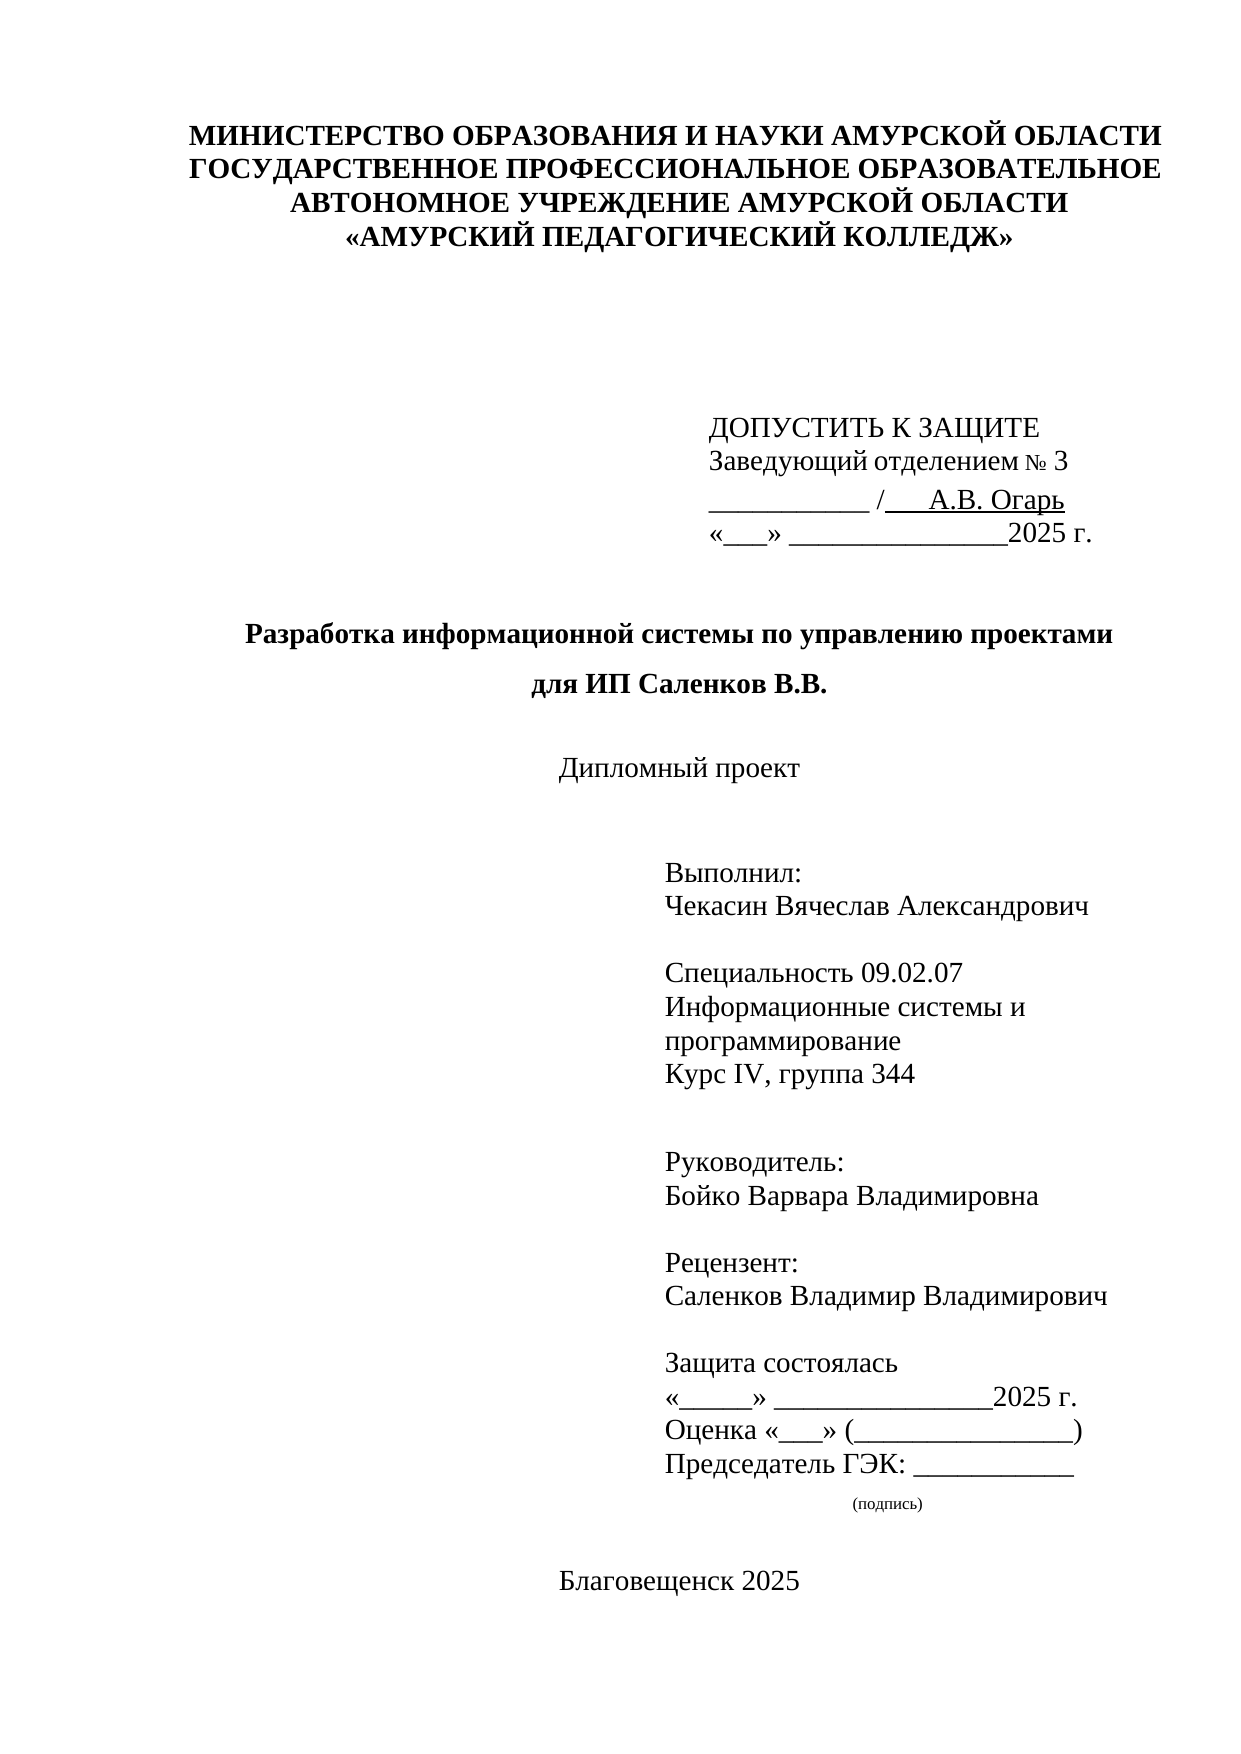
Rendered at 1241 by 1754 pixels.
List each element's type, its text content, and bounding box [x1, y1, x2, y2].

text ___________ / А.В. Огарь [709, 482, 1181, 516]
text Чекасин Вячеслав Александрович [664, 888, 1181, 922]
text Специальность 09.02.07 [664, 956, 1181, 989]
text «_____» _______________2025 г. [664, 1379, 1181, 1412]
text ДОПУСТИТЬ К ЗАЩИТЕ [709, 410, 1181, 443]
text Благовещенск 2025 [177, 1563, 1181, 1597]
text для ИП Саленков В.В. [177, 666, 1181, 700]
text МИНИСТЕРСТВО ОБРАЗОВАНИЯ И НАУКИ АМУРСКОЙ ОБЛАСТИ ГОСУДАРСТВЕННОЕ ПРОФЕССИОНАЛЬНОЕ ОБРАЗОВАТЕЛЬНОЕ АВТОНОМНОЕ УЧРЕЖДЕНИЕ АМУРСКОЙ ОБЛАСТИ «АМУРСКИЙ ПЕДАГОГИЧЕСКИЙ КОЛЛЕДЖ» [177, 118, 1181, 280]
text Саленков Владимир Владимирович [664, 1278, 1181, 1312]
text Рецензент: [664, 1245, 1181, 1278]
text Оценка «___» (_______________) [664, 1412, 1181, 1446]
text Выполнил: [664, 855, 1181, 888]
text «___» _______________2025 г. [709, 516, 1181, 549]
text Защита состоялась [664, 1345, 1181, 1379]
text Дипломный проект [177, 750, 1181, 784]
text Председатель ГЭК: ___________ (подпись) [664, 1446, 1181, 1513]
text Информационные системы и [664, 989, 1181, 1023]
text Разработка информационной системы по управлению проектами [177, 616, 1181, 650]
text программирование [664, 1023, 1181, 1056]
text Бойко Варвара Владимировна [664, 1178, 1181, 1211]
text Курс IV, группа 344 [664, 1056, 1181, 1090]
text Заведующий отделением № 3 [709, 443, 1181, 477]
text Руководитель: [664, 1144, 1181, 1178]
